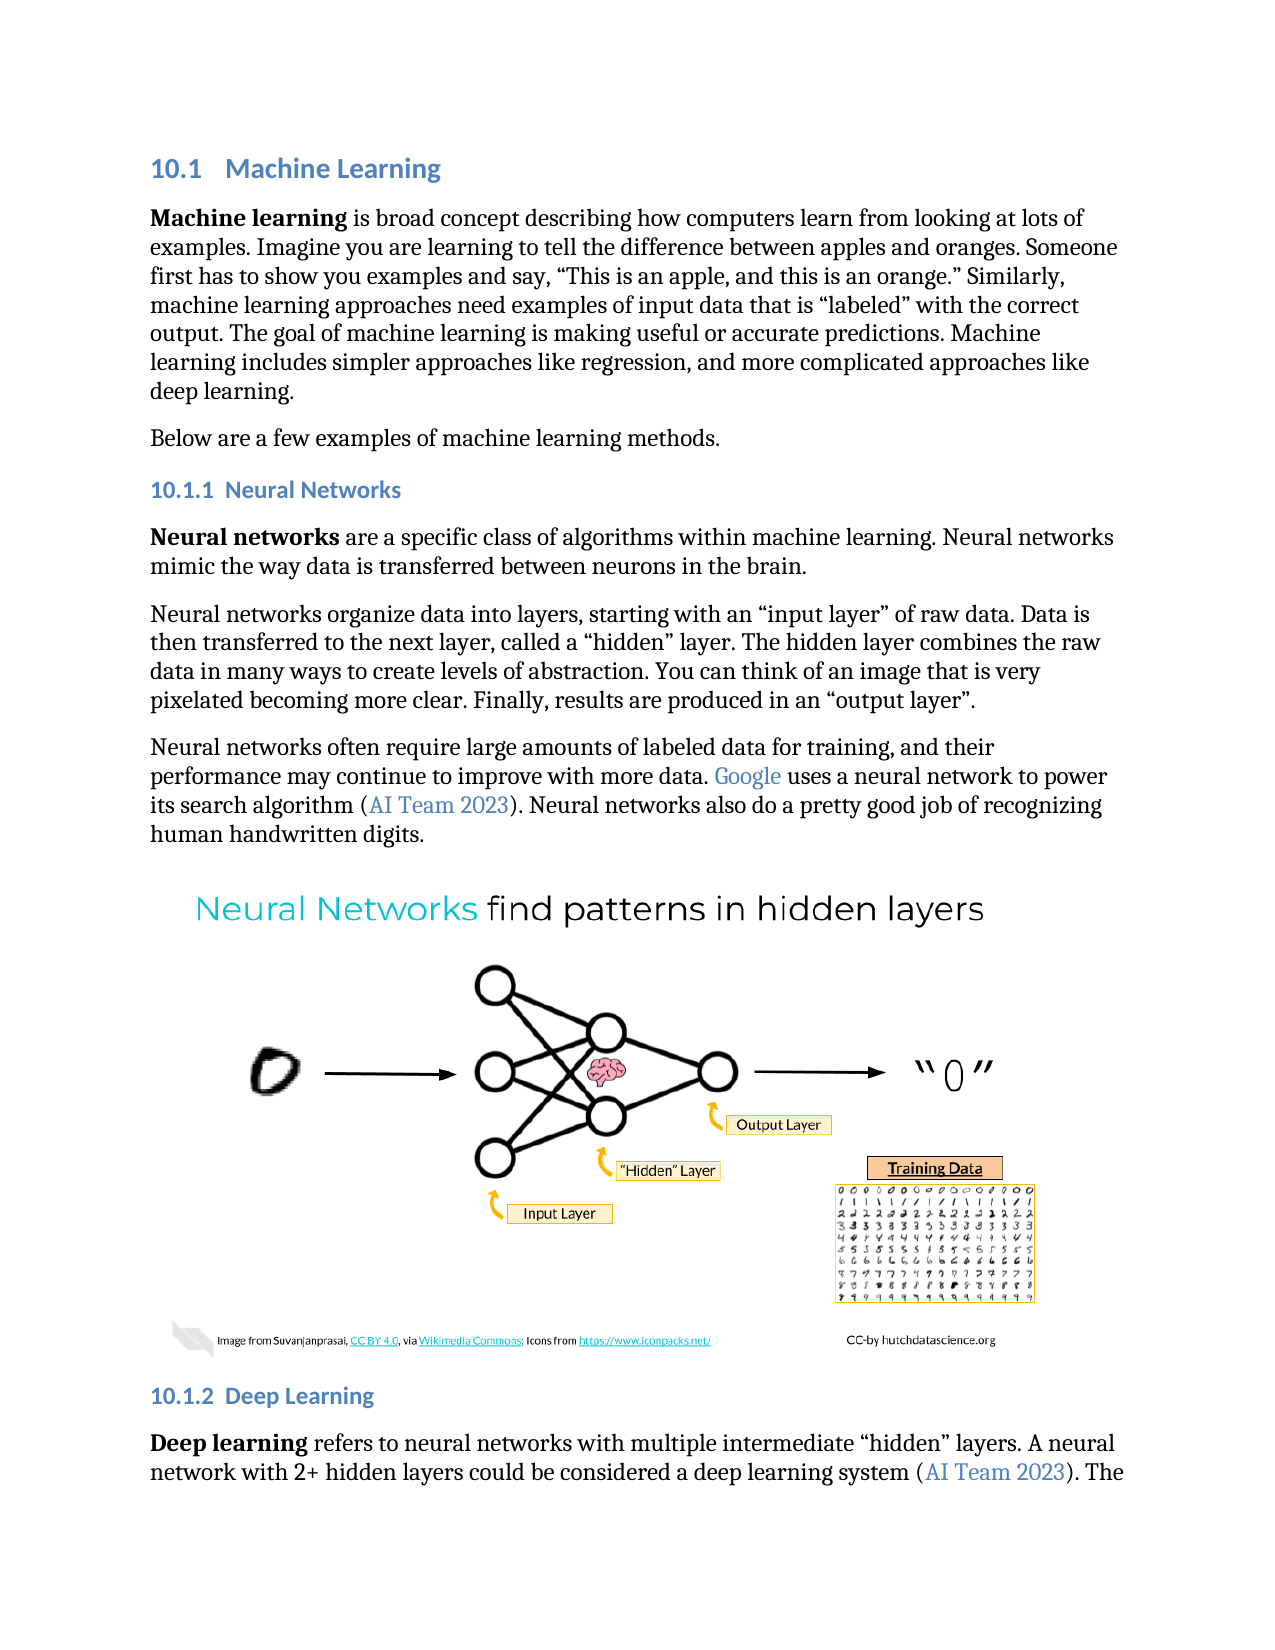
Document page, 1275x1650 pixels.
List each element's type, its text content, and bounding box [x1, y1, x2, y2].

subtitle 10.1.2 Deep Learning [150, 1380, 1125, 1411]
text Machine learning is broad concept describing how computers learn from looking at lots of examples. Imagine you are learning to tell the difference between apples and oranges. Someone first has to show you examples and say, “This is an apple, and this is an orange.” Similarly, machine learning approaches need examples of input data that is “labeled” with the correct output. The goal of machine learning is making useful or accurate predictions. Machine learning includes simpler approaches like regression, and more complicated approaches like deep learning. [150, 204, 1125, 406]
text Neural networks are a specific class of algorithms within machine learning. Neural networks mimic the way data is transferred between neurons in the brain. [150, 523, 1125, 581]
picture [168, 867, 1044, 1360]
text Neural networks often require large amounts of labeled data for training, and their performance may continue to improve with more data. Google uses a neural network to power its search algorithm (AI Team 2023). Neural networks also do a pretty good job of recognizing human handwritten digits. [150, 733, 1125, 848]
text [150, 1429, 1125, 1487]
subtitle 10.1 Machine Learning [150, 150, 1125, 186]
text Below are a few examples of machine learning methods. [150, 424, 1125, 453]
subtitle 10.1.1 Neural Networks [150, 474, 1125, 504]
text Neural networks organize data into layers, starting with an “input layer” of raw data. Data is then transferred to the next layer, called a “hidden” layer. The hidden layer combines the raw data in many ways to create levels of abstraction. You can think of an image that is very pixelated becoming more clear. Finally, results are produced in an “output layer”. [150, 599, 1125, 714]
